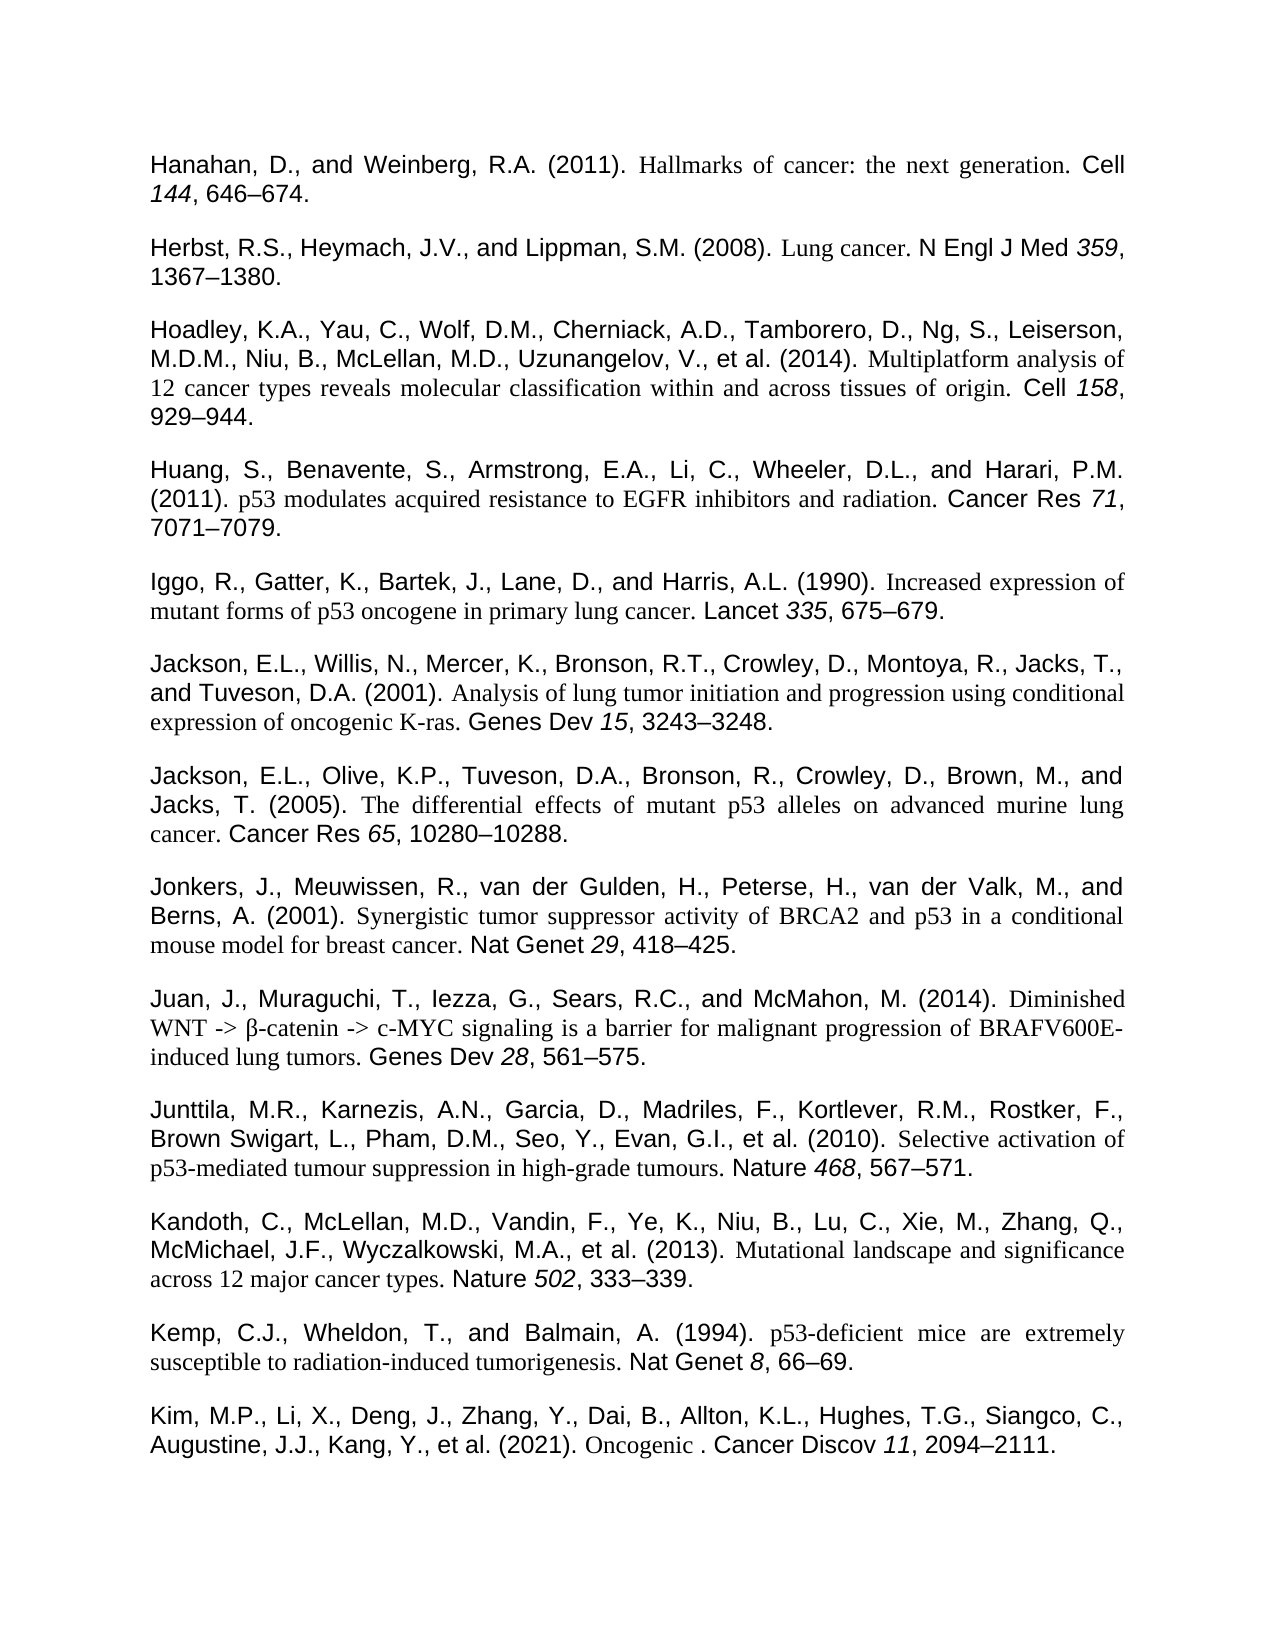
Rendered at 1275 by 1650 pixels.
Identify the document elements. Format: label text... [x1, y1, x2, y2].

text Jackson, E.L., Willis, N., Mercer, K., Bronson, R.T., Crowley, D., Montoya, R., Jacks, T., and Tuveson, D.A. (2001). Analysis of lung tumor initiation and progression using conditional expression of oncogenic K-ras. Genes Dev 15, 3243–3248. [150, 649, 1125, 736]
text Junttila, M.R., Karnezis, A.N., Garcia, D., Madriles, F., Kortlever, R.M., Rostker, F., Brown Swigart, L., Pham, D.M., Seo, Y., Evan, G.I., et al. (2010). Selective activation of p53-mediated tumour suppression in high-grade tumours. Nature 468, 567–571. [150, 1095, 1125, 1182]
text Herbst, R.S., Heymach, J.V., and Lippman, S.M. (2008). Lung cancer. N Engl J Med 359, 1367–1380. [150, 233, 1125, 290]
text Hoadley, K.A., Yau, C., Wolf, D.M., Cherniack, A.D., Tamborero, D., Ng, S., Leiserson, M.D.M., Niu, B., McLellan, M.D., Uzunangelov, V., et al. (2014). Multiplatform analysis of 12 cancer types reveals molecular classification within and across tissues of origin. Cell 158, 929–944. [150, 315, 1125, 430]
text Iggo, R., Gatter, K., Bartek, J., Lane, D., and Harris, A.L. (1990). Increased expression of mutant forms of p53 oncogene in primary lung cancer. Lancet 335, 675–679. [150, 567, 1125, 624]
text Kim, M.P., Li, X., Deng, J., Zhang, Y., Dai, B., Allton, K.L., Hughes, T.G., Siangco, C., Augustine, J.J., Kang, Y., et al. (2021). Oncogenic . Cancer Discov 11, 2094–2111. [150, 1401, 1125, 1458]
text Jackson, E.L., Olive, K.P., Tuveson, D.A., Bronson, R., Crowley, D., Brown, M., and Jacks, T. (2005). The differential effects of mutant p53 alleles on advanced murine lung cancer. Cancer Res 65, 10280–10288. [150, 761, 1125, 847]
text Huang, S., Benavente, S., Armstrong, E.A., Li, C., Wheeler, D.L., and Harari, P.M. (2011). p53 modulates acquired resistance to EGFR inhibitors and radiation. Cancer Res 71, 7071–7079. [150, 455, 1125, 542]
text Jonkers, J., Meuwissen, R., van der Gulden, H., Peterse, H., van der Valk, M., and Berns, A. (2001). Synergistic tumor suppressor activity of BRCA2 and p53 in a conditional mouse model for breast cancer. Nat Genet 29, 418–425. [150, 872, 1125, 959]
text Kandoth, C., McLellan, M.D., Vandin, F., Ye, K., Niu, B., Lu, C., Xie, M., Zhang, Q., McMichael, J.F., Wyczalkowski, M.A., et al. (2013). Mutational landscape and significance across 12 major cancer types. Nature 502, 333–339. [150, 1207, 1125, 1293]
text Juan, J., Muraguchi, T., Iezza, G., Sears, R.C., and McMahon, M. (2014). Diminished WNT -> β-catenin -> c-MYC signaling is a barrier for malignant progression of BRAFV600E-induced lung tumors. Genes Dev 28, 561–575. [150, 984, 1125, 1070]
text Hanahan, D., and Weinberg, R.A. (2011). Hallmarks of cancer: the next generation. Cell 144, 646–674. [150, 150, 1125, 208]
text Kemp, C.J., Wheldon, T., and Balmain, A. (1994). p53-deficient mice are extremely susceptible to radiation-induced tumorigenesis. Nat Genet 8, 66–69. [150, 1318, 1125, 1376]
